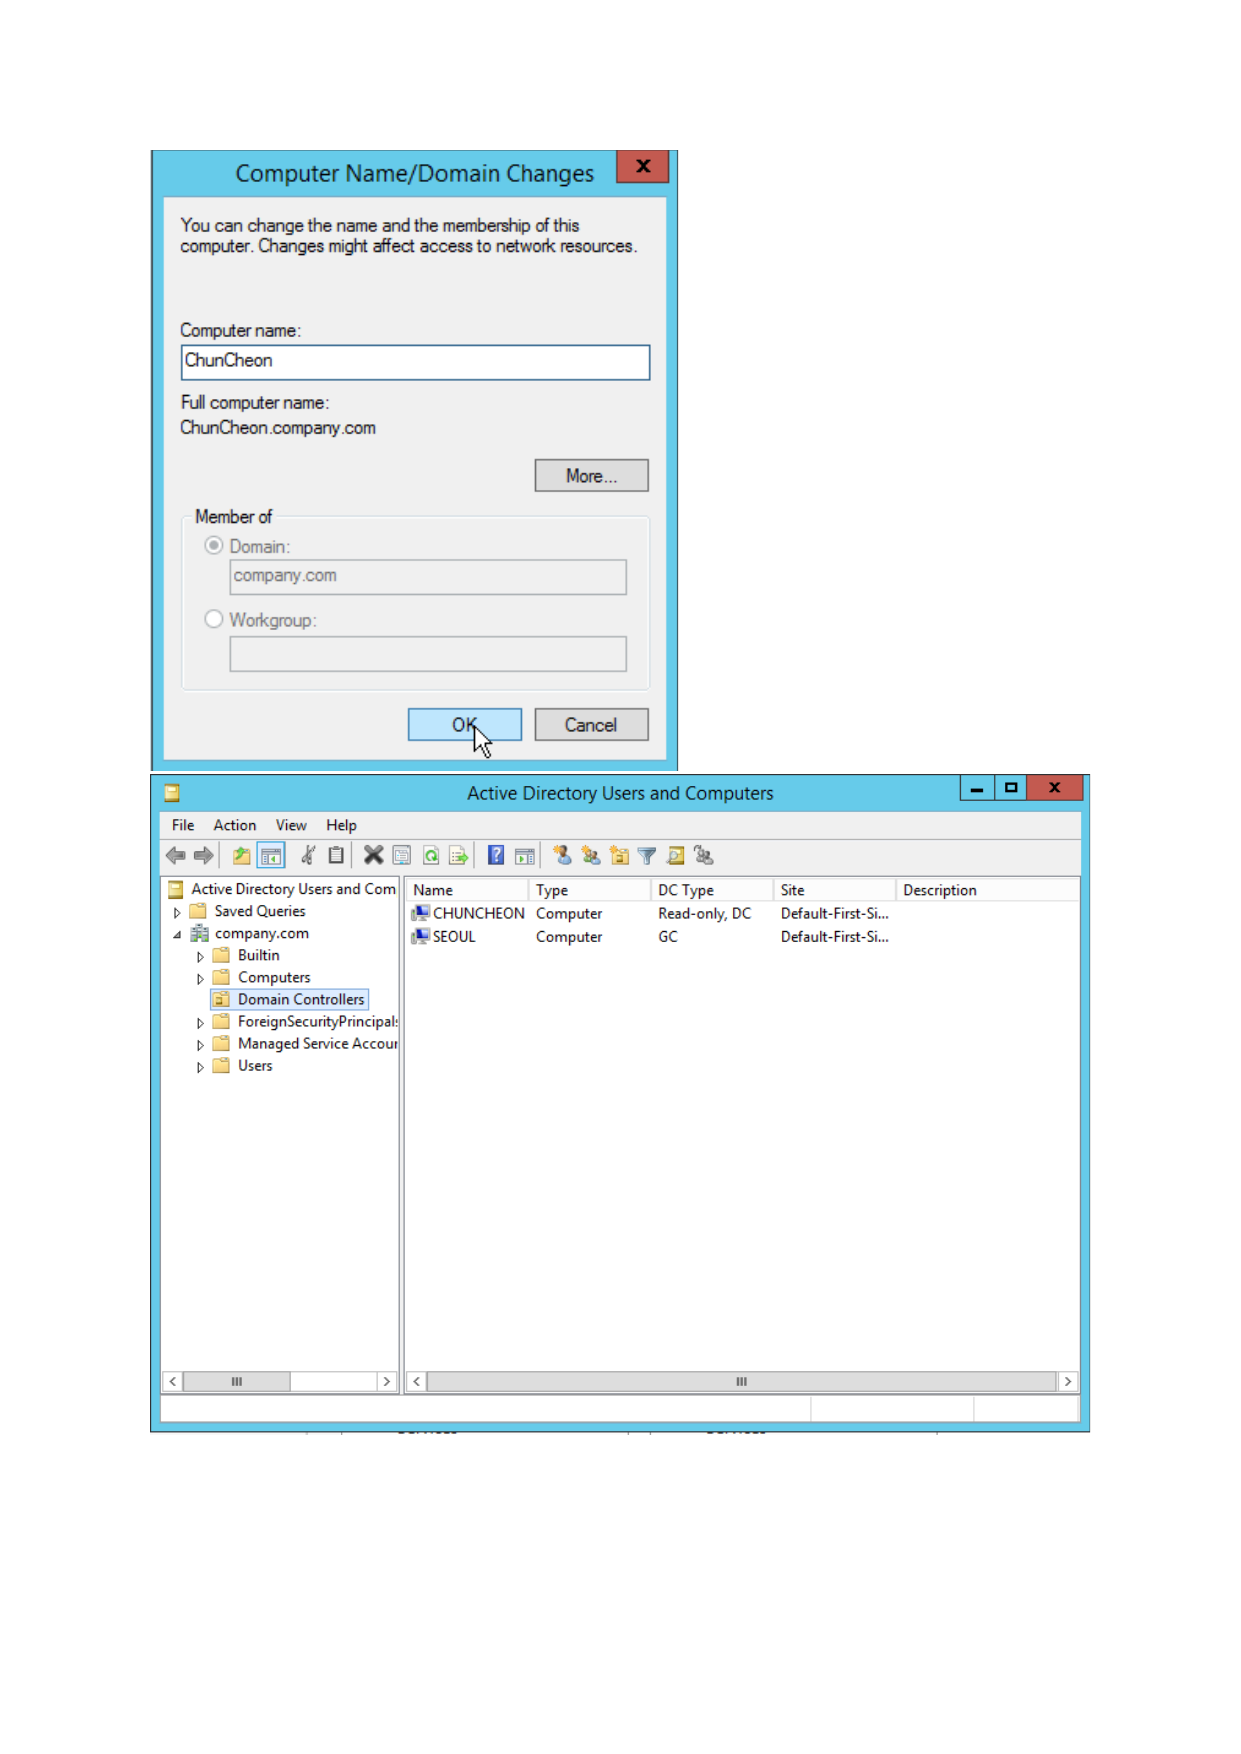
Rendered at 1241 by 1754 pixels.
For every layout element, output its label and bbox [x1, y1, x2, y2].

picture [150, 150, 679, 771]
picture [150, 774, 1091, 1435]
